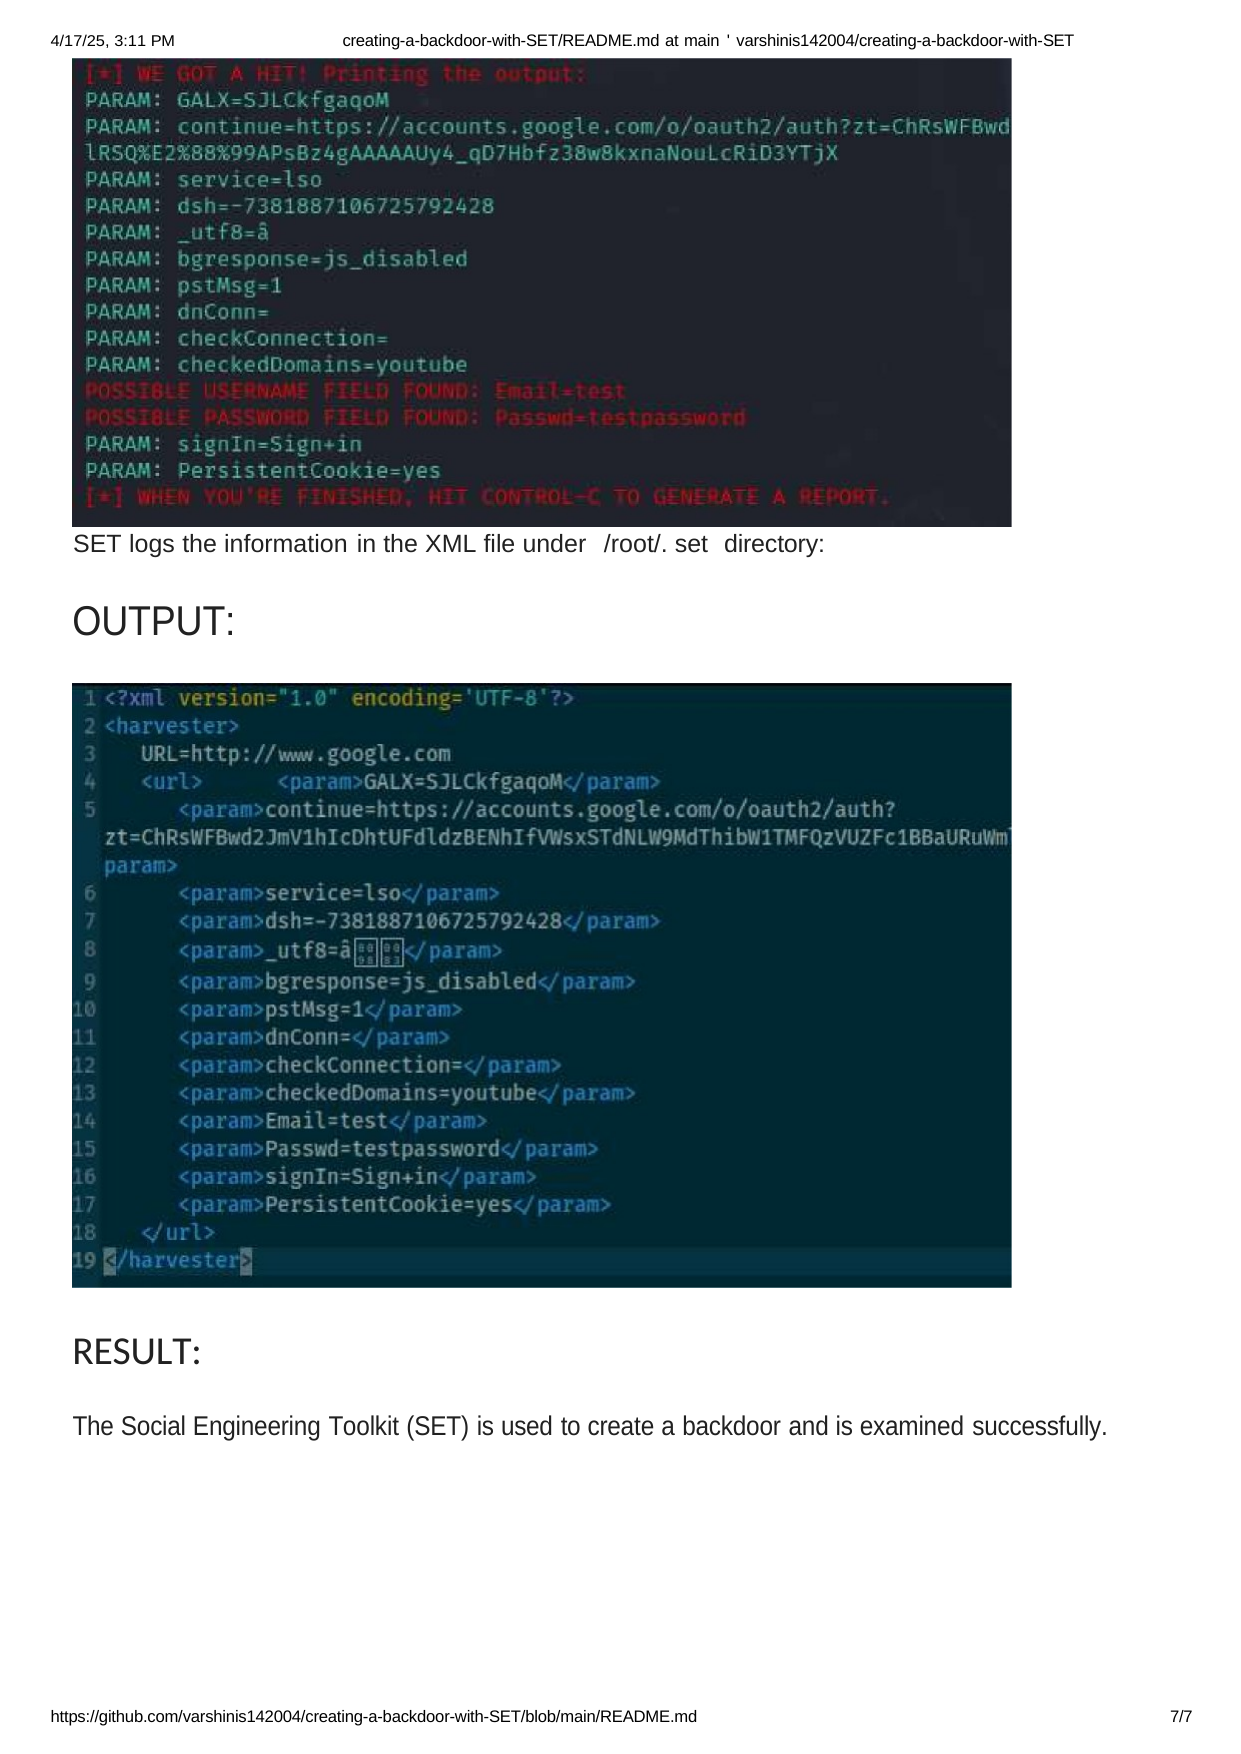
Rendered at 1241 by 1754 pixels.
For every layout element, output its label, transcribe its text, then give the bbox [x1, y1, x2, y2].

picture [585, 712, 1012, 719]
picture [72, 683, 1012, 719]
subtitle RESULT: [72, 719, 1203, 1374]
picture [72, 706, 76, 719]
picture [72, 58, 1012, 527]
subtitle OUTPUT: [72, 597, 1203, 645]
picture [136, 711, 170, 717]
text SET logs the information in the XML file under /root/. set directory: [73, 529, 1203, 558]
text The Social Engineering Toolkit (SET) is used to create a backdoor and is examined successfully. [72, 1410, 1203, 1441]
